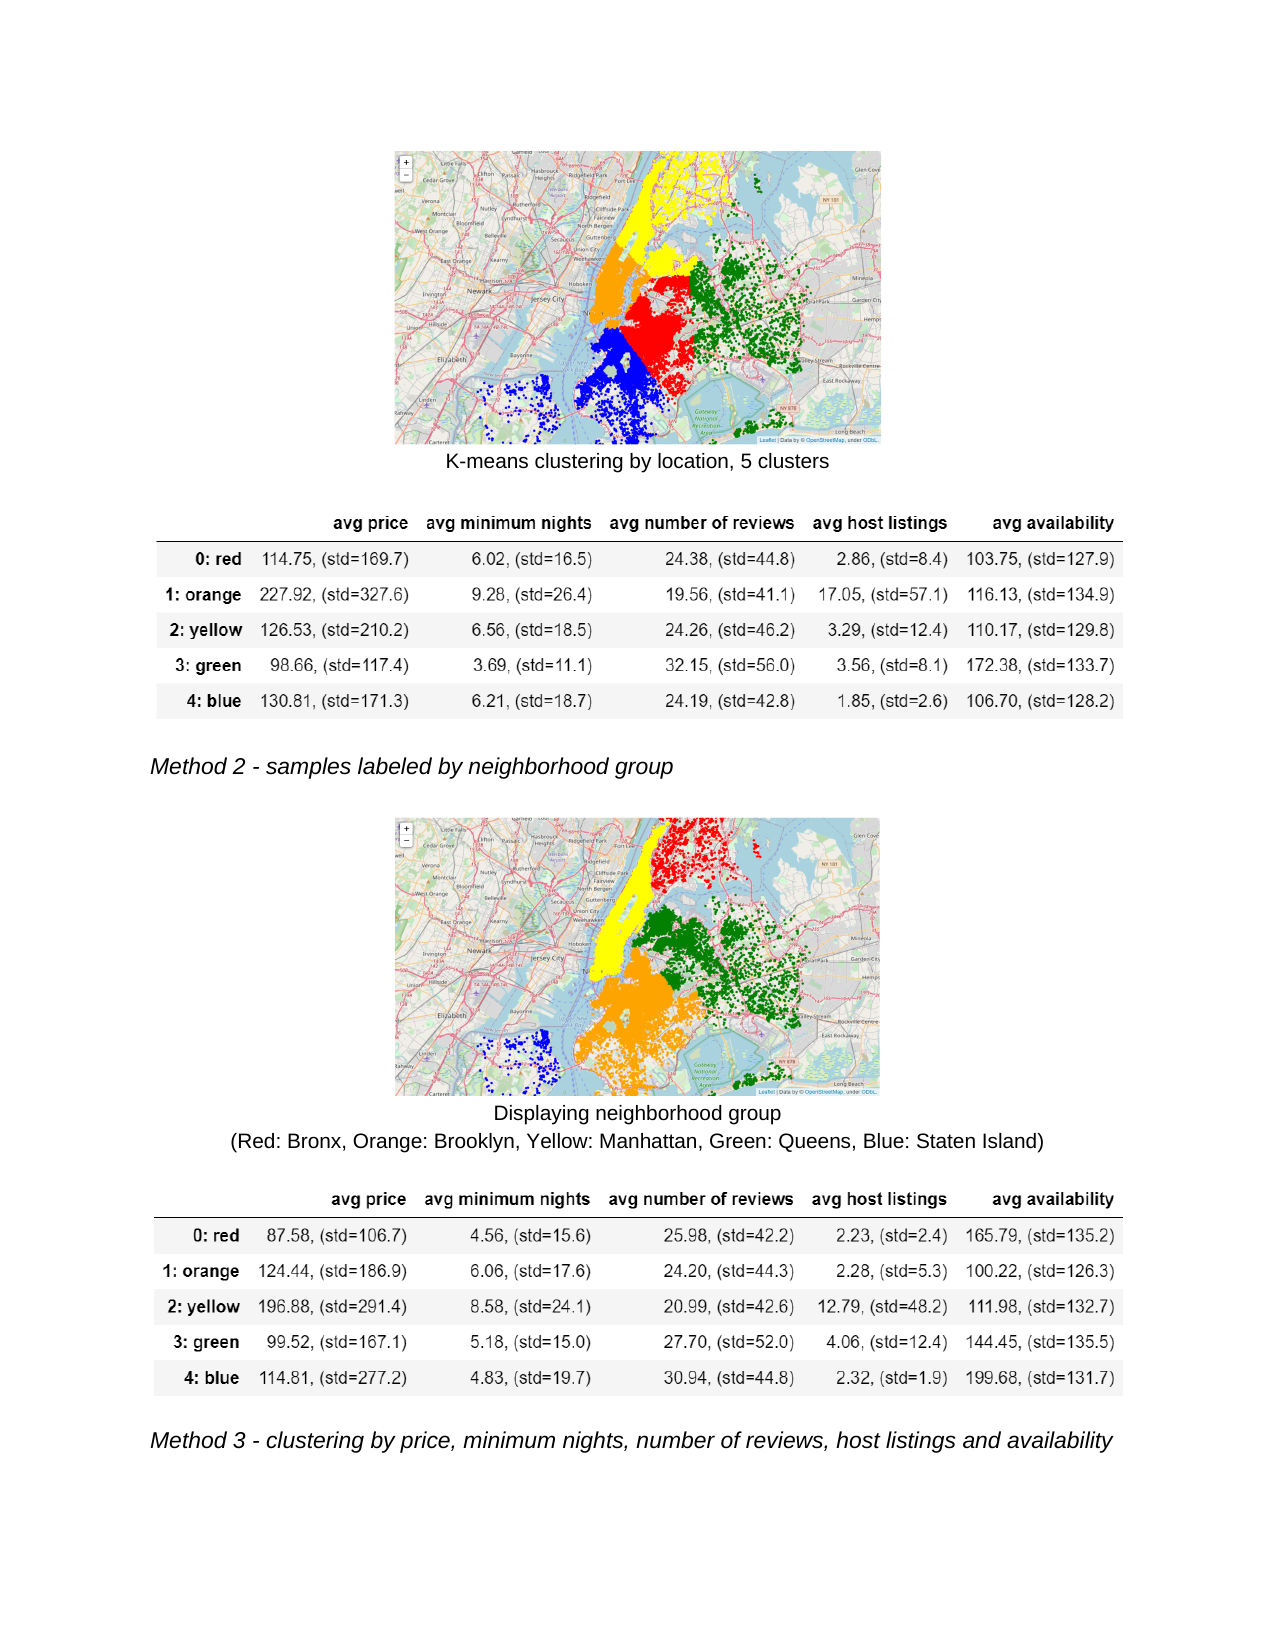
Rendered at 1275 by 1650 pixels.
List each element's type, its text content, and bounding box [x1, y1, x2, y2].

text K-means clustering by location, 5 clusters [150, 449, 1125, 473]
picture [393, 150, 882, 446]
picture [150, 504, 1126, 722]
picture [150, 1183, 1125, 1397]
text Method 3 - clustering by price, minimum nights, number of reviews, host listings and availability [150, 1427, 1125, 1454]
text Displaying neighborhood group [150, 1101, 1125, 1125]
text (Red: Bronx, Orange: Brooklyn, Yellow: Manhattan, Green: Queens, Blue: Staten Island) [150, 1129, 1125, 1153]
text Method 2 - samples labeled by neighborhood group [150, 753, 1125, 780]
picture [393, 816, 882, 1098]
